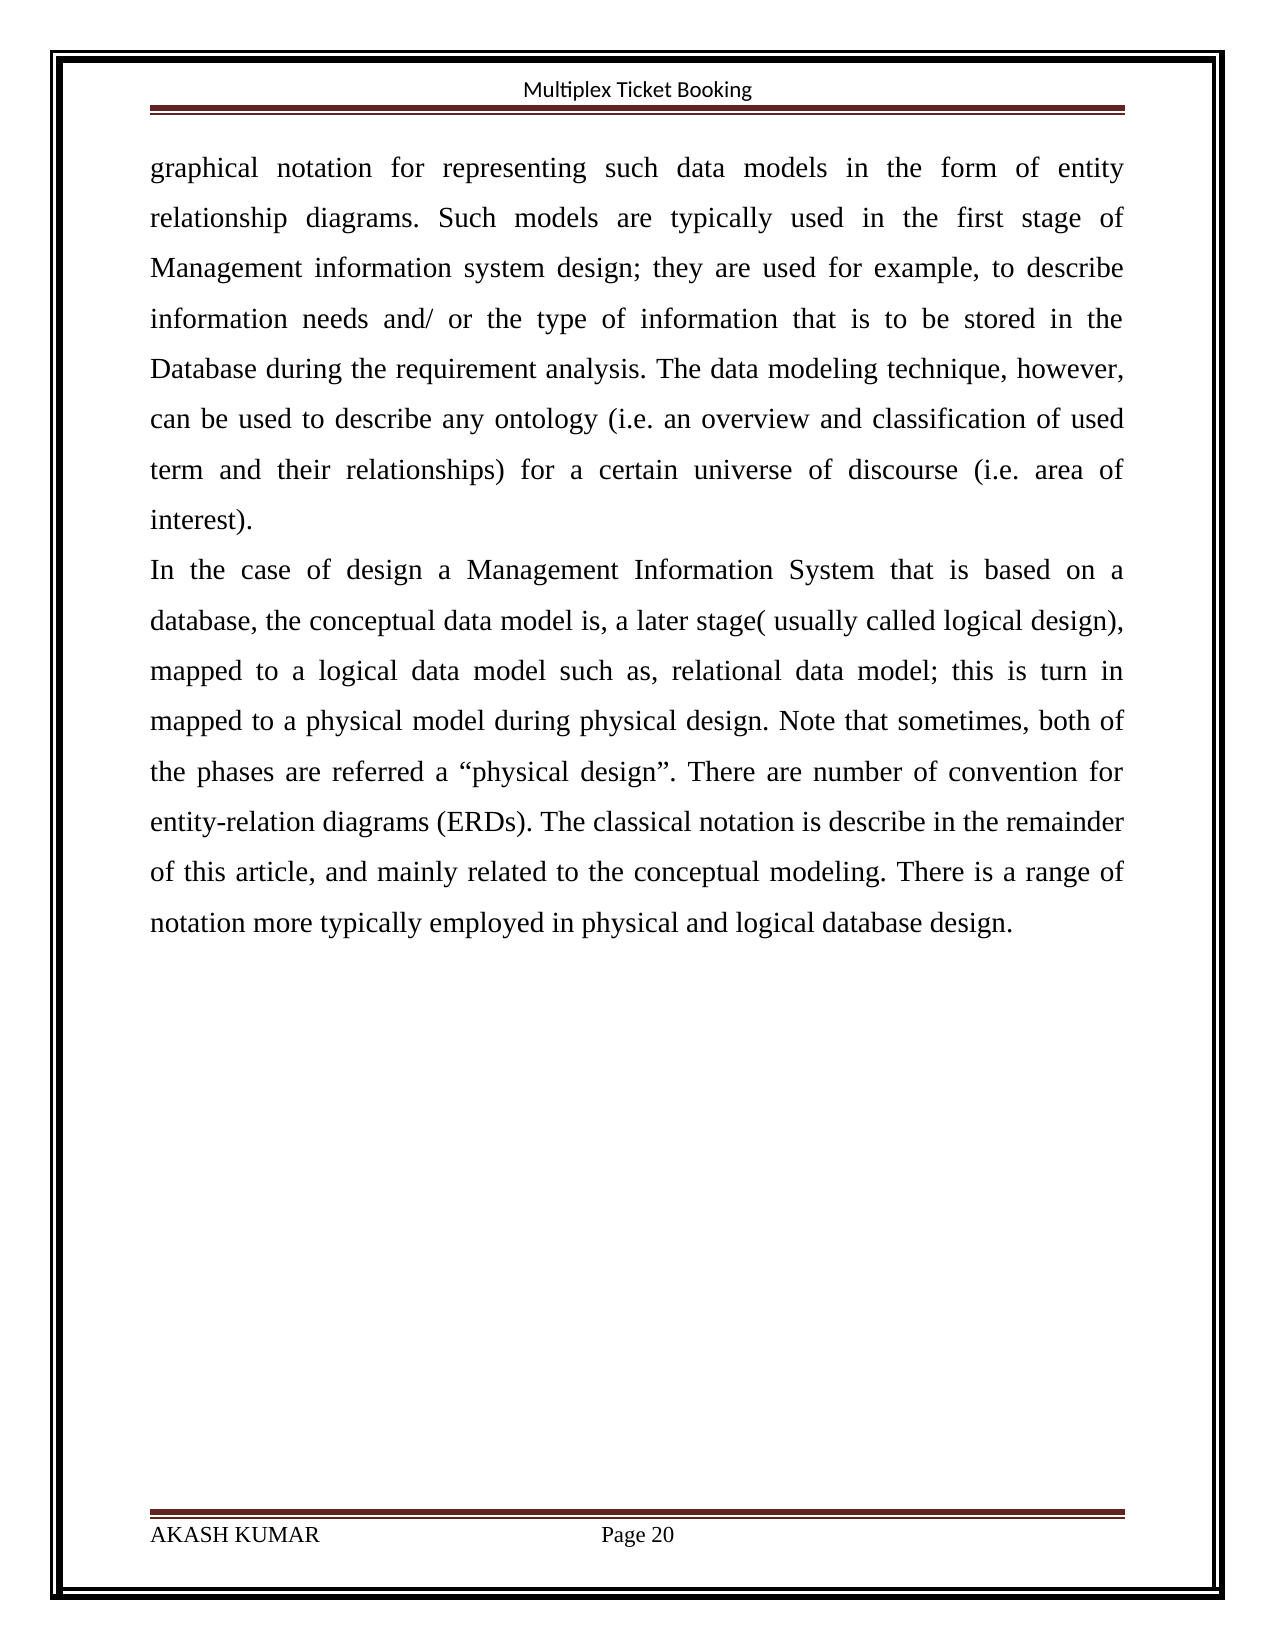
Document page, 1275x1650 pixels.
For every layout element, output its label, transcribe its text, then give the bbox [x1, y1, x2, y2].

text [150, 150, 1125, 536]
text In the case of design a Management Information System that is based on a database, the conceptual data model is, a later stage( usually called logical design), mapped to a logical data model such as, relational data model; this is turn in mapped to a physical model during physical design. Note that sometimes, both of the phases are referred a “physical design”. There are number of convention for entity-relation diagrams (ERDs). The classical notation is describe in the remainder of this article, and mainly related to the conceptual modeling. There is a range of notation more typically employed in physical and logical database design. [150, 552, 1125, 938]
